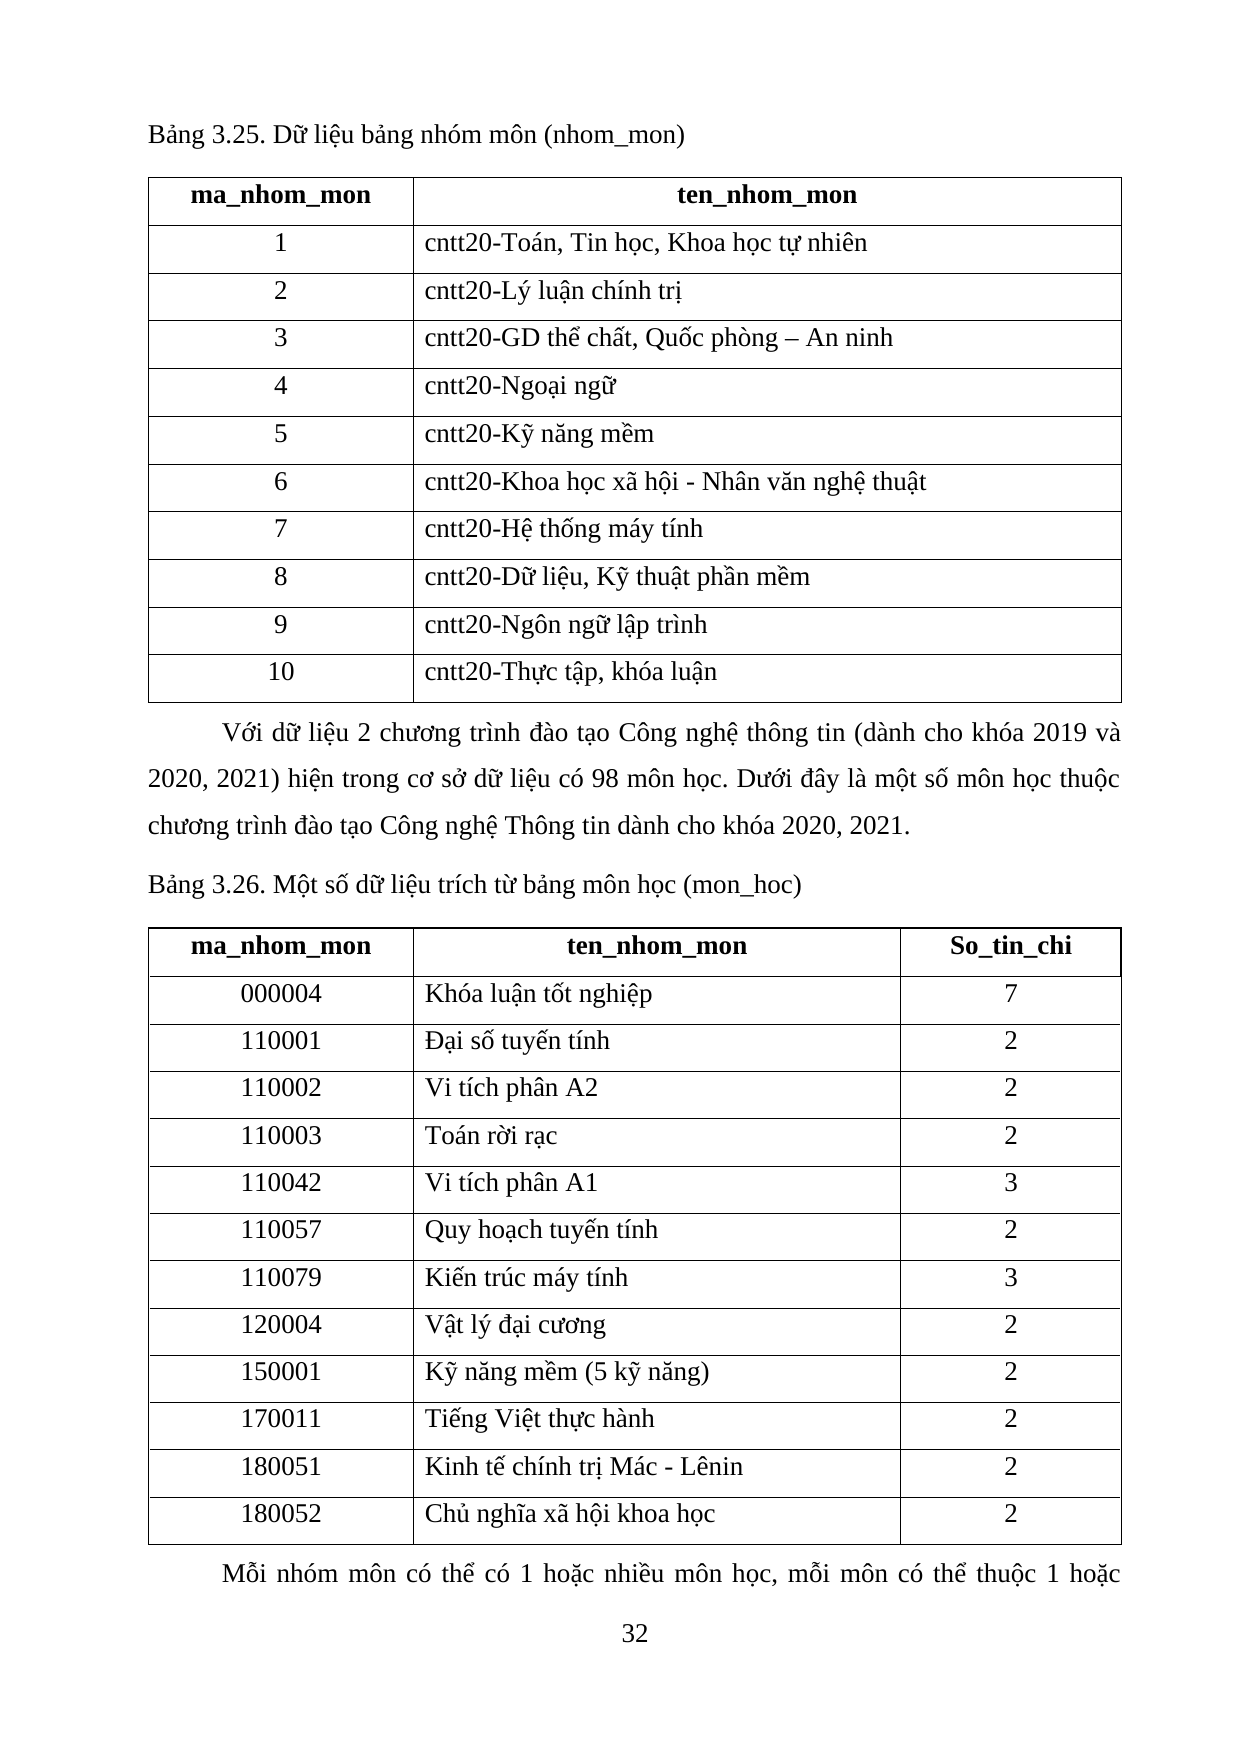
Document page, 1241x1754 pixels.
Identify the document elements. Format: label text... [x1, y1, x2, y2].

table_cell 120004 [149, 1309, 413, 1355]
table_cell cntt20-Thực tập, khóa luận [414, 655, 1121, 702]
table_cell 7 [149, 512, 413, 559]
table_cell 3 [901, 1166, 1121, 1213]
table_cell 110003 [149, 1119, 413, 1166]
text Bảng 3.25. Dữ liệu bảng nhóm môn (nhom_mon) [148, 118, 1122, 149]
table_cell 110002 [149, 1072, 413, 1118]
table_cell cntt20-Ngôn ngữ lập trình [414, 608, 1121, 654]
table_cell 110057 [149, 1214, 413, 1260]
table_cell 9 [149, 608, 413, 654]
table_cell cntt20-Toán, Tin học, Khoa học tự nhiên [414, 226, 1121, 273]
table_cell Vi tích phân A1 [414, 1167, 900, 1213]
table_cell cntt20-GD thể chất, Quốc phòng – An ninh [414, 321, 1121, 368]
table_cell 10 [149, 655, 413, 702]
table_cell Vật lý đại cương [414, 1309, 900, 1355]
table_header ten_nhom_mon [414, 178, 1121, 225]
table_cell cntt20-Kỹ năng mềm [414, 417, 1121, 463]
table_cell 2 [149, 274, 413, 320]
table_cell cntt20-Khoa học xã hội - Nhân văn nghệ thuật [414, 465, 1121, 511]
table_cell Chủ nghĩa xã hội khoa học [414, 1498, 900, 1544]
text Bảng 3.26. Một số dữ liệu trích từ bảng môn học (mon_hoc) [148, 868, 1122, 899]
table_cell 2 [901, 1402, 1121, 1449]
table_cell 2 [901, 1308, 1121, 1355]
table_cell 4 [149, 369, 413, 416]
table_cell 7 [901, 977, 1121, 1024]
table_cell 2 [901, 1449, 1121, 1497]
table_cell Kinh tế chính trị Mác - Lênin [414, 1450, 900, 1497]
table_header ma_nhom_mon [149, 178, 413, 225]
table_cell Kỹ năng mềm (5 kỹ năng) [414, 1356, 900, 1402]
table_cell 110001 [149, 1025, 413, 1071]
text Với dữ liệu 2 chương trình đào tạo Công nghệ thông tin (dành cho khóa 2019 và 2020, 2021) hiện trong cơ sở dữ liệu có 98 môn học. Dưới đây là một số môn học thuộc chương trình đào tạo Công nghệ Thông tin dành cho khóa 2020, 2021. [148, 716, 1122, 840]
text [148, 1557, 1122, 1588]
table_cell 110042 [149, 1167, 413, 1213]
table_cell Quy hoạch tuyến tính [414, 1214, 900, 1260]
table_cell 2 [901, 1355, 1121, 1402]
table_cell 150001 [149, 1356, 413, 1402]
table_header ten_nhom_mon [414, 929, 900, 976]
table_cell 2 [901, 1213, 1121, 1260]
table_cell Vi tích phân A2 [414, 1072, 900, 1118]
table_cell 1 [149, 226, 413, 273]
table_cell 110079 [149, 1261, 413, 1307]
table_cell 6 [149, 465, 413, 511]
table_cell Kiến trúc máy tính [414, 1261, 900, 1307]
table_cell Tiếng Việt thực hành [414, 1403, 900, 1449]
table_cell Đại số tuyến tính [414, 1025, 900, 1071]
table_cell 180052 [149, 1498, 413, 1544]
table_header ma_nhom_mon [149, 929, 413, 976]
table_cell 3 [149, 321, 413, 368]
table_cell cntt20-Dữ liệu, Kỹ thuật phần mềm [414, 560, 1121, 607]
table_cell 000004 [149, 977, 413, 1024]
table_cell cntt20-Lý luận chính trị [414, 274, 1121, 320]
table_header So_tin_chi [901, 929, 1120, 976]
table_cell Toán rời rạc [414, 1119, 900, 1166]
table_cell 3 [901, 1260, 1121, 1307]
table_cell 2 [901, 1118, 1121, 1166]
table_cell 2 [901, 1024, 1121, 1071]
table_cell Khóa luận tốt nghiệp [414, 977, 900, 1024]
table_cell 180051 [149, 1450, 413, 1497]
table_cell 8 [149, 560, 413, 607]
table_cell cntt20-Hệ thống máy tính [414, 512, 1121, 559]
table_cell cntt20-Ngoại ngữ [414, 369, 1121, 416]
table_cell 2 [901, 1497, 1121, 1544]
table_cell 170011 [149, 1403, 413, 1449]
table_cell 2 [901, 1071, 1121, 1118]
table_cell 5 [149, 417, 413, 463]
